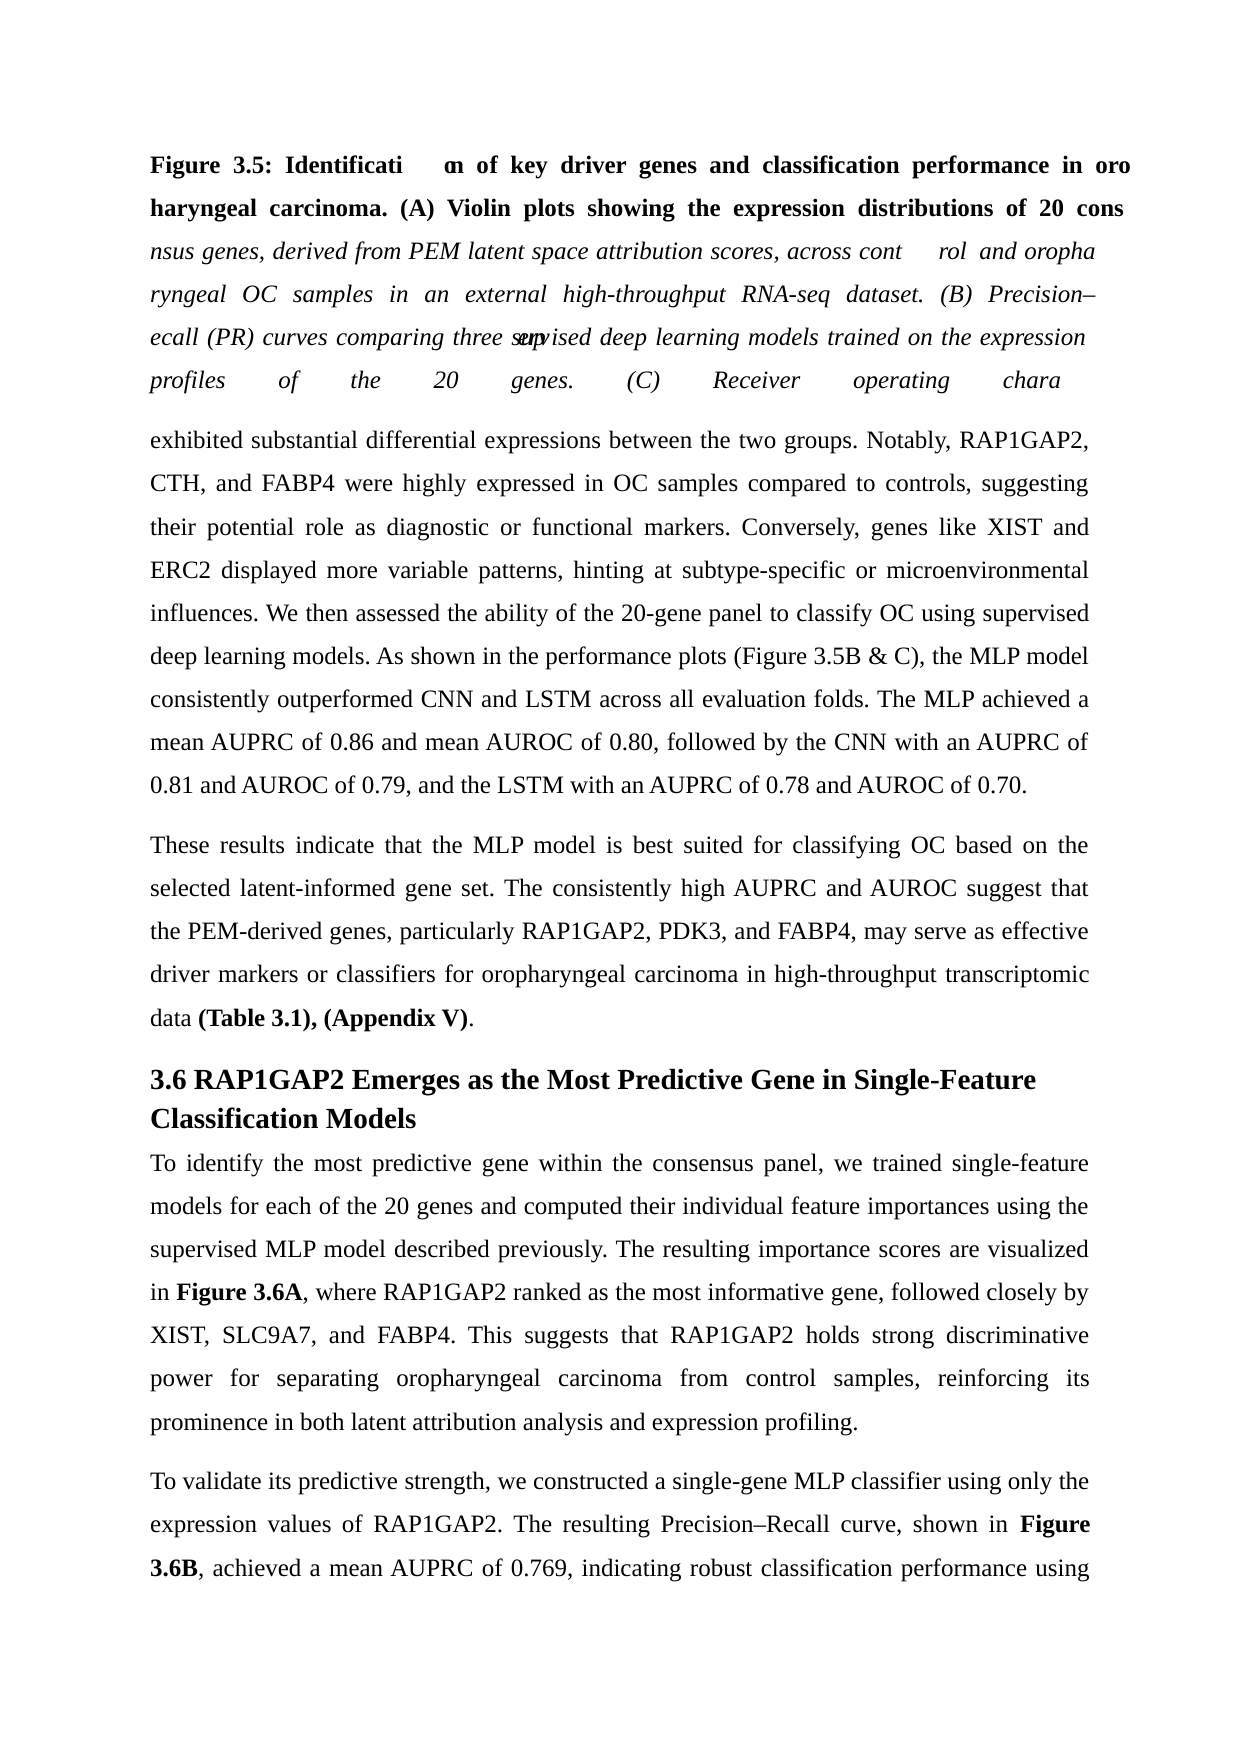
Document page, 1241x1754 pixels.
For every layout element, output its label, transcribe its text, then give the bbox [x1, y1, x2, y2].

subtitle 3.6 RAP1GAP2 Emerges as the Most Predictive Gene in Single-Feature Classification Models [150, 1062, 1090, 1134]
text These results indicate that the MLP model is best suited for classifying OC based on the selected latent-informed gene set. The consistently high AUPRC and AUROC suggest that the PEM-derived genes, particularly RAP1GAP2, PDK3, and FABP4, may serve as effective driver markers or classifiers for oropharyngeal carcinoma in high-throughput transcriptomic data (Table 3.1), (Appendix V). [150, 830, 1090, 1031]
text exhibited substantial differential expressions between the two groups. Notably, RAP1GAP2, CTH, and FABP4 were highly expressed in OC samples compared to controls, suggesting their potential role as diagnostic or functional markers. Conversely, genes like XIST and ERC2 displayed more variable patterns, hinting at subtype-specific or microenvironmental influences. We then assessed the ability of the 20-gene panel to classify OC using supervised deep learning models. As shown in the performance plots (Figure 3.5B & C), the MLP model consistently outperformed CNN and LSTM across all evaluation folds. The MLP achieved a mean AUPRC of 0.86 and mean AUROC of 0.80, followed by the CNN with an AUPRC of 0.81 and AUROC of 0.79, and the LSTM with an AUPRC of 0.78 and AUROC of 0.70. [150, 425, 1090, 799]
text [150, 1466, 1090, 1581]
text To identify the most predictive gene within the consensus panel, we trained single-feature models for each of the 20 genes and computed their individual feature importances using the supervised MLP model described previously. The resulting importance scores are visualized in Figure 3.6A, where RAP1GAP2 ranked as the most informative gene, followed closely by XIST, SLC9A7, and FABP4. This suggests that RAP1GAP2 holds strong discriminative power for separating oropharyngeal carcinoma from control samples, reinforcing its prominence in both latent attribution analysis and expression profiling. [150, 1148, 1090, 1435]
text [150, 150, 1090, 394]
